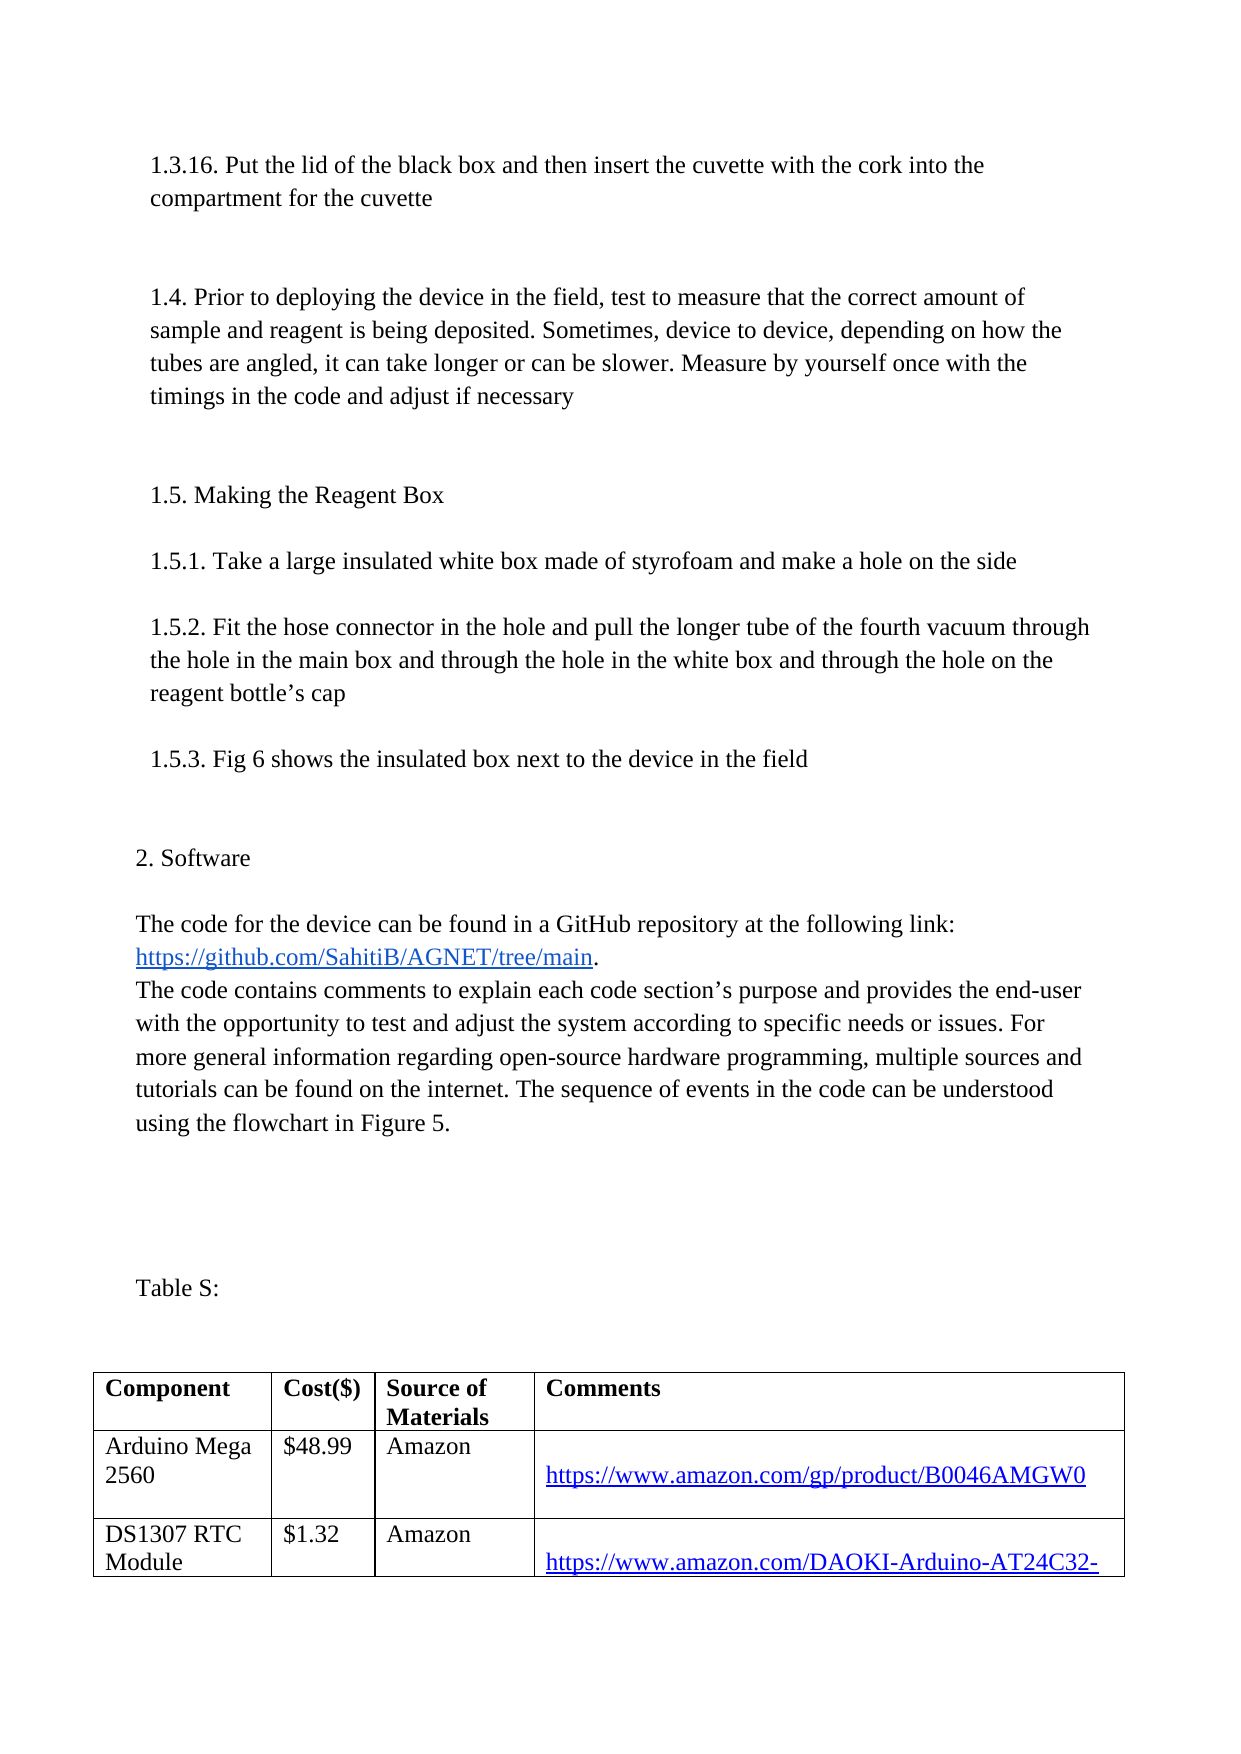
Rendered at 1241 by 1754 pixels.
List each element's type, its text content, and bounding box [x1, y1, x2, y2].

table_header Comments [535, 1373, 1124, 1430]
table_header Cost($) [272, 1373, 374, 1430]
text 1.5.2. Fit the hose connector in the hole and pull the longer tube of the fourth vacuum through the hole in the main box and through the hole in the white box and through the hole on the reagent bottle’s cap [150, 612, 1090, 707]
text 1.5.1. Take a large insulated white box made of styrofoam and make a hole on the side [150, 546, 1090, 575]
text Table S: [135, 1273, 1090, 1301]
table_cell Amazon [376, 1519, 534, 1576]
text 1.4. Prior to deploying the device in the field, test to measure that the correct amount of sample and reagent is being deposited. Sometimes, device to device, depending on how the tubes are angled, it can take longer or can be slower. Measure by yourself once with the timings in the code and adjust if necessary [150, 282, 1090, 410]
table_header Source of Materials [376, 1373, 534, 1430]
table_header Component [94, 1373, 271, 1430]
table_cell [535, 1519, 1124, 1576]
table_cell https://www.amazon.com/gp/product/B0046AMGW0 [535, 1431, 1124, 1518]
text The code contains comments to explain each code section’s purpose and provides the end-user with the opportunity to test and adjust the system according to specific needs or issues. For more general information regarding open-source hardware programming, multiple sources and tutorials can be found on the internet. The sequence of events in the code can be understood using the flowchart in Figure 5. [135, 976, 1090, 1136]
table_cell $1.32 [272, 1519, 374, 1576]
table_cell Amazon [376, 1431, 534, 1518]
table_cell Arduino Mega 2560 [94, 1431, 271, 1518]
text The code for the device can be found in a GitHub repository at the following link: https://github.com/SahitiB/AGNET/tree/main. [135, 909, 1090, 971]
table_cell $48.99 [272, 1431, 374, 1518]
text 1.5.3. Fig 6 shows the insulated box next to the device in the field [150, 744, 1090, 773]
table_cell DS1307 RTC Module [94, 1519, 271, 1576]
text 2. Software [135, 843, 1090, 872]
text 1.5. Making the Reagent Box [150, 480, 1090, 509]
text 1.3.16. Put the lid of the black box and then insert the cuvette with the cork into the compartment for the cuvette [150, 150, 1090, 212]
